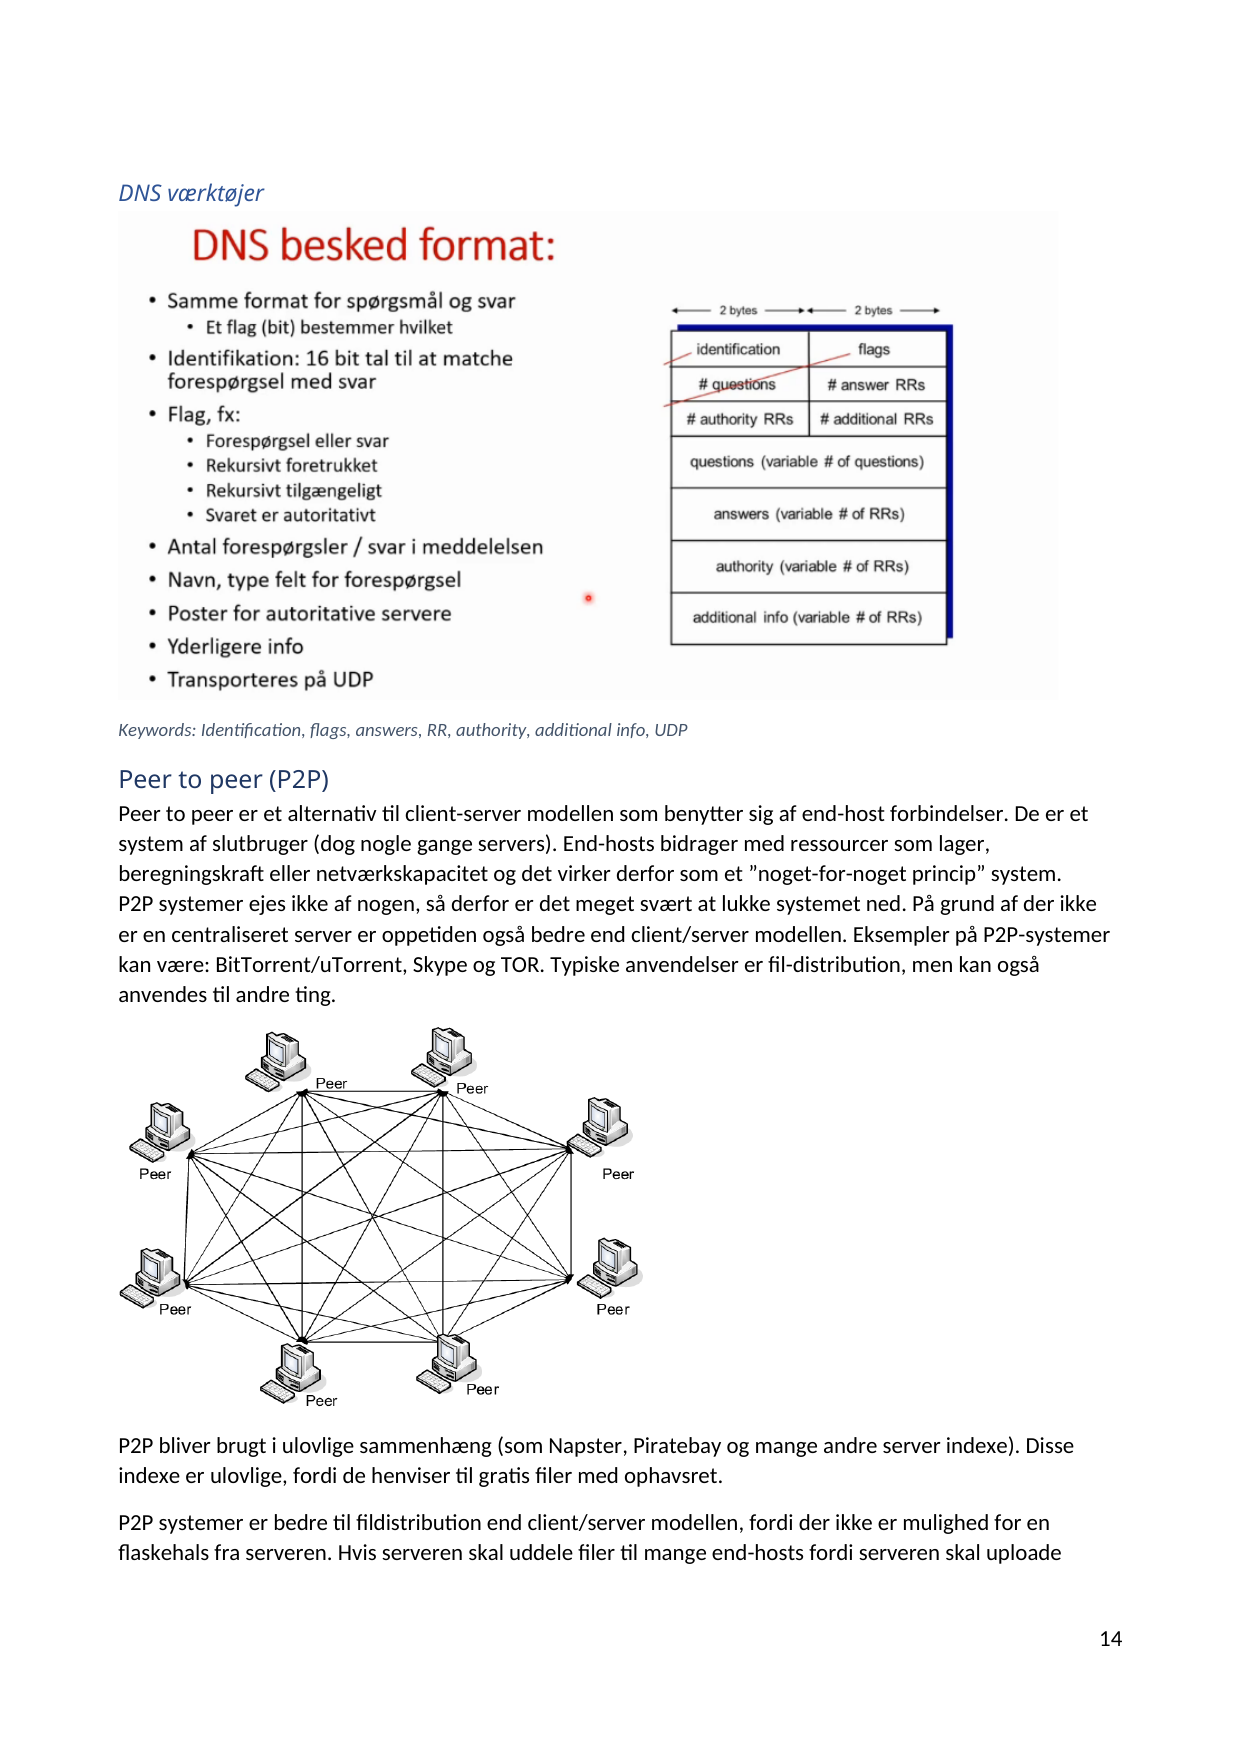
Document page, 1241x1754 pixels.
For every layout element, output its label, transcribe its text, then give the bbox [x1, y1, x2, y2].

text Peer to peer er et alternativ til client-server modellen som benytter sig af end-host forbindelser. De er et system af slutbruger (dog nogle gange servers). End-hosts bidrager med ressourcer som lager, beregningskraft eller netværkskapacitet og det virker derfor som et ”noget-for-noget princip” system. P2P systemer ejes ikke af nogen, så derfor er det meget svært at lukke systemet ned. På grund af der ikke er en centraliseret server er oppetiden også bedre end client/server modellen. Eksempler på P2P-systemer kan være: BitTorrent/uTorrent, Skype og TOR. Typiske anvendelser er fil-distribution, men kan også anvendes til andre ting. [118, 799, 1122, 1008]
picture [118, 1027, 652, 1412]
subtitle Peer to peer (P2P) [118, 762, 1122, 796]
text Keywords: Identification, flags, answers, RR, authority, additional info, UDP [118, 718, 1122, 741]
subtitle DNS værktøjer [118, 177, 1122, 208]
text P2P bliver brugt i ulovlige sammenhæng (som Napster, Piratebay og mange andre server indexe). Disse indexe er ulovlige, fordi de henviser til gratis filer med ophavsret. [118, 1431, 1122, 1489]
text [118, 1508, 1122, 1566]
picture [118, 211, 1059, 700]
